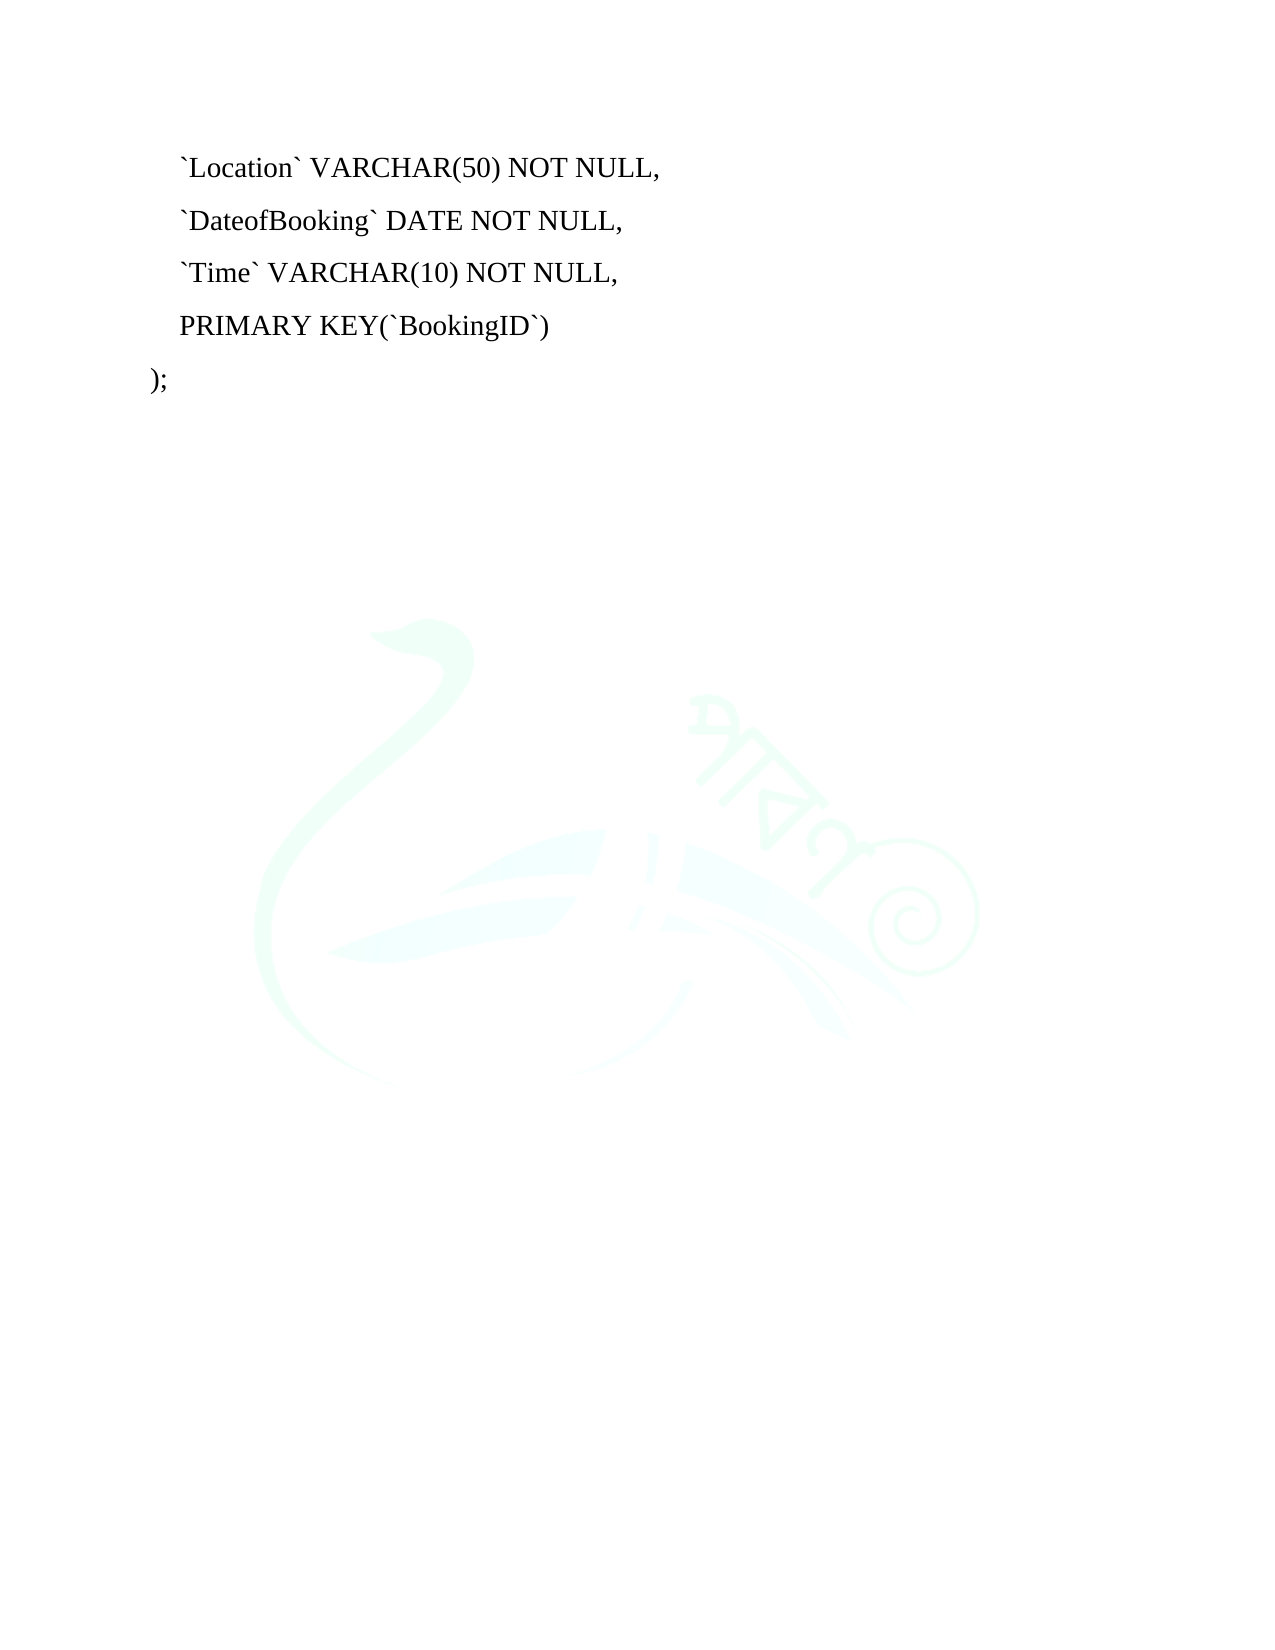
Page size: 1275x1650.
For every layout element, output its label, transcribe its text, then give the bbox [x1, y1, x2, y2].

text ); [150, 361, 1125, 395]
text `Time` VARCHAR(10) NOT NULL, [150, 256, 1125, 289]
text PRIMARY KEY(`BookingID`) [150, 308, 1125, 342]
text `Location` VARCHAR(50) NOT NULL, [150, 150, 1125, 183]
text `DateofBooking` DATE NOT NULL, [150, 203, 1125, 236]
